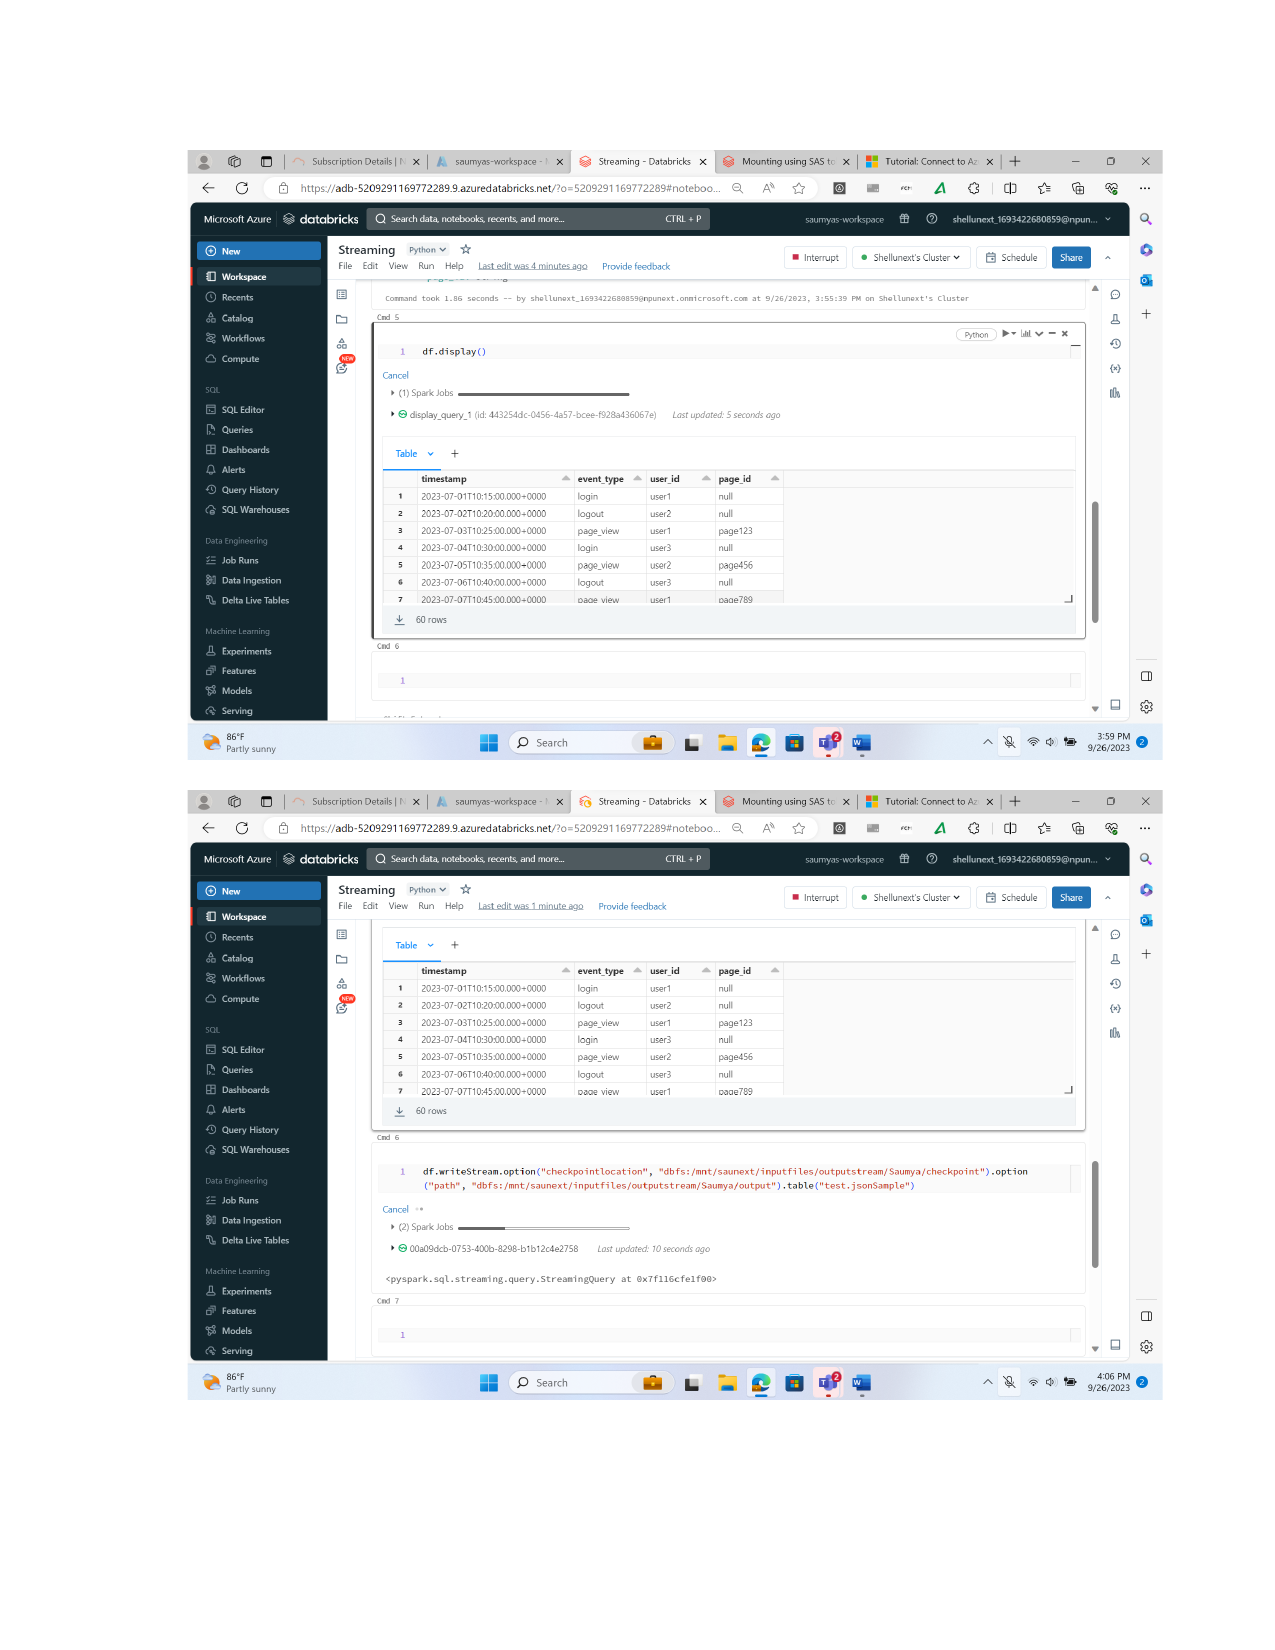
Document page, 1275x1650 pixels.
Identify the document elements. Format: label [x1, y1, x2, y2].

picture [187, 150, 1163, 760]
picture [187, 790, 1163, 1400]
